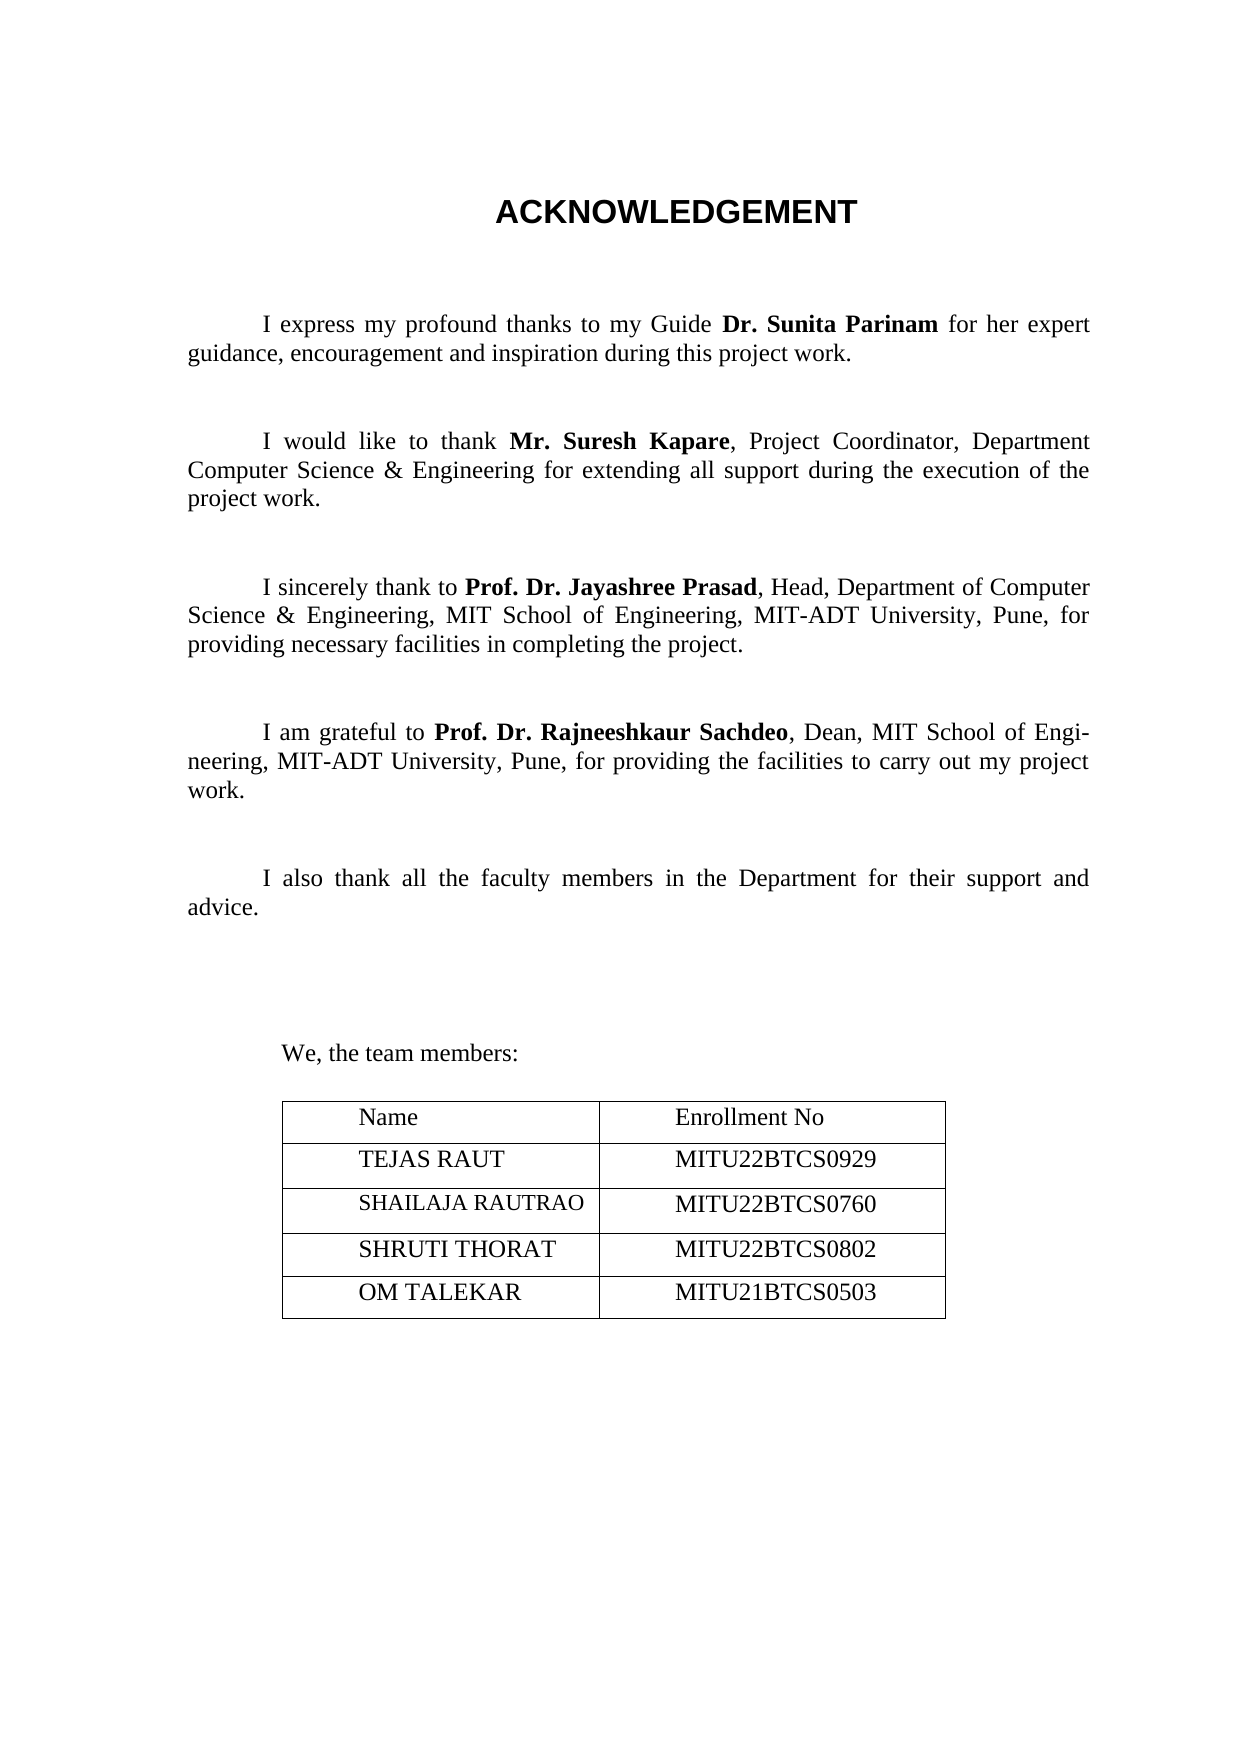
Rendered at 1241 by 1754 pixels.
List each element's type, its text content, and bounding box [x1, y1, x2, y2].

table_header Name [283, 1102, 599, 1143]
text I sincerely thank to Prof. Dr. Jayashree Prasad, Head, Department of Computer Science & Engineering, MIT School of Engineering, MIT-ADT University, Pune, for providing necessary facilities in completing the project. [187, 572, 1090, 658]
text ACKNOWLEDGEMENT [187, 192, 1090, 230]
table_cell SHAILAJA RAUTRAO [283, 1189, 599, 1233]
text I express my profound thanks to my Guide Dr. Sunita Parinam for her expert guidance, encouragement and inspiration during this project work. [187, 309, 1090, 367]
table_cell MITU22BTCS0802 [600, 1234, 945, 1276]
table_header Enrollment No [600, 1102, 945, 1143]
text We, the team members: [187, 1038, 1090, 1067]
table_cell MITU22BTCS0760 [600, 1189, 945, 1233]
table_cell MITU22BTCS0929 [600, 1144, 945, 1188]
table_cell TEJAS RAUT [283, 1144, 599, 1188]
text I am grateful to Prof. Dr. Rajneeshkaur Sachdeo, Dean, MIT School of Engi- neering, MIT-ADT University, Pune, for providing the facilities to carry out my project work. [187, 717, 1090, 803]
table_cell SHRUTI THORAT [283, 1234, 599, 1276]
table_cell OM TALEKAR [283, 1277, 599, 1318]
table_cell MITU21BTCS0503 [600, 1277, 945, 1318]
text I would like to thank Mr. Suresh Kapare, Project Coordinator, Department Computer Science & Engineering for extending all support during the execution of the project work. [187, 426, 1090, 512]
text I also thank all the faculty members in the Department for their support and advice. [187, 863, 1090, 920]
